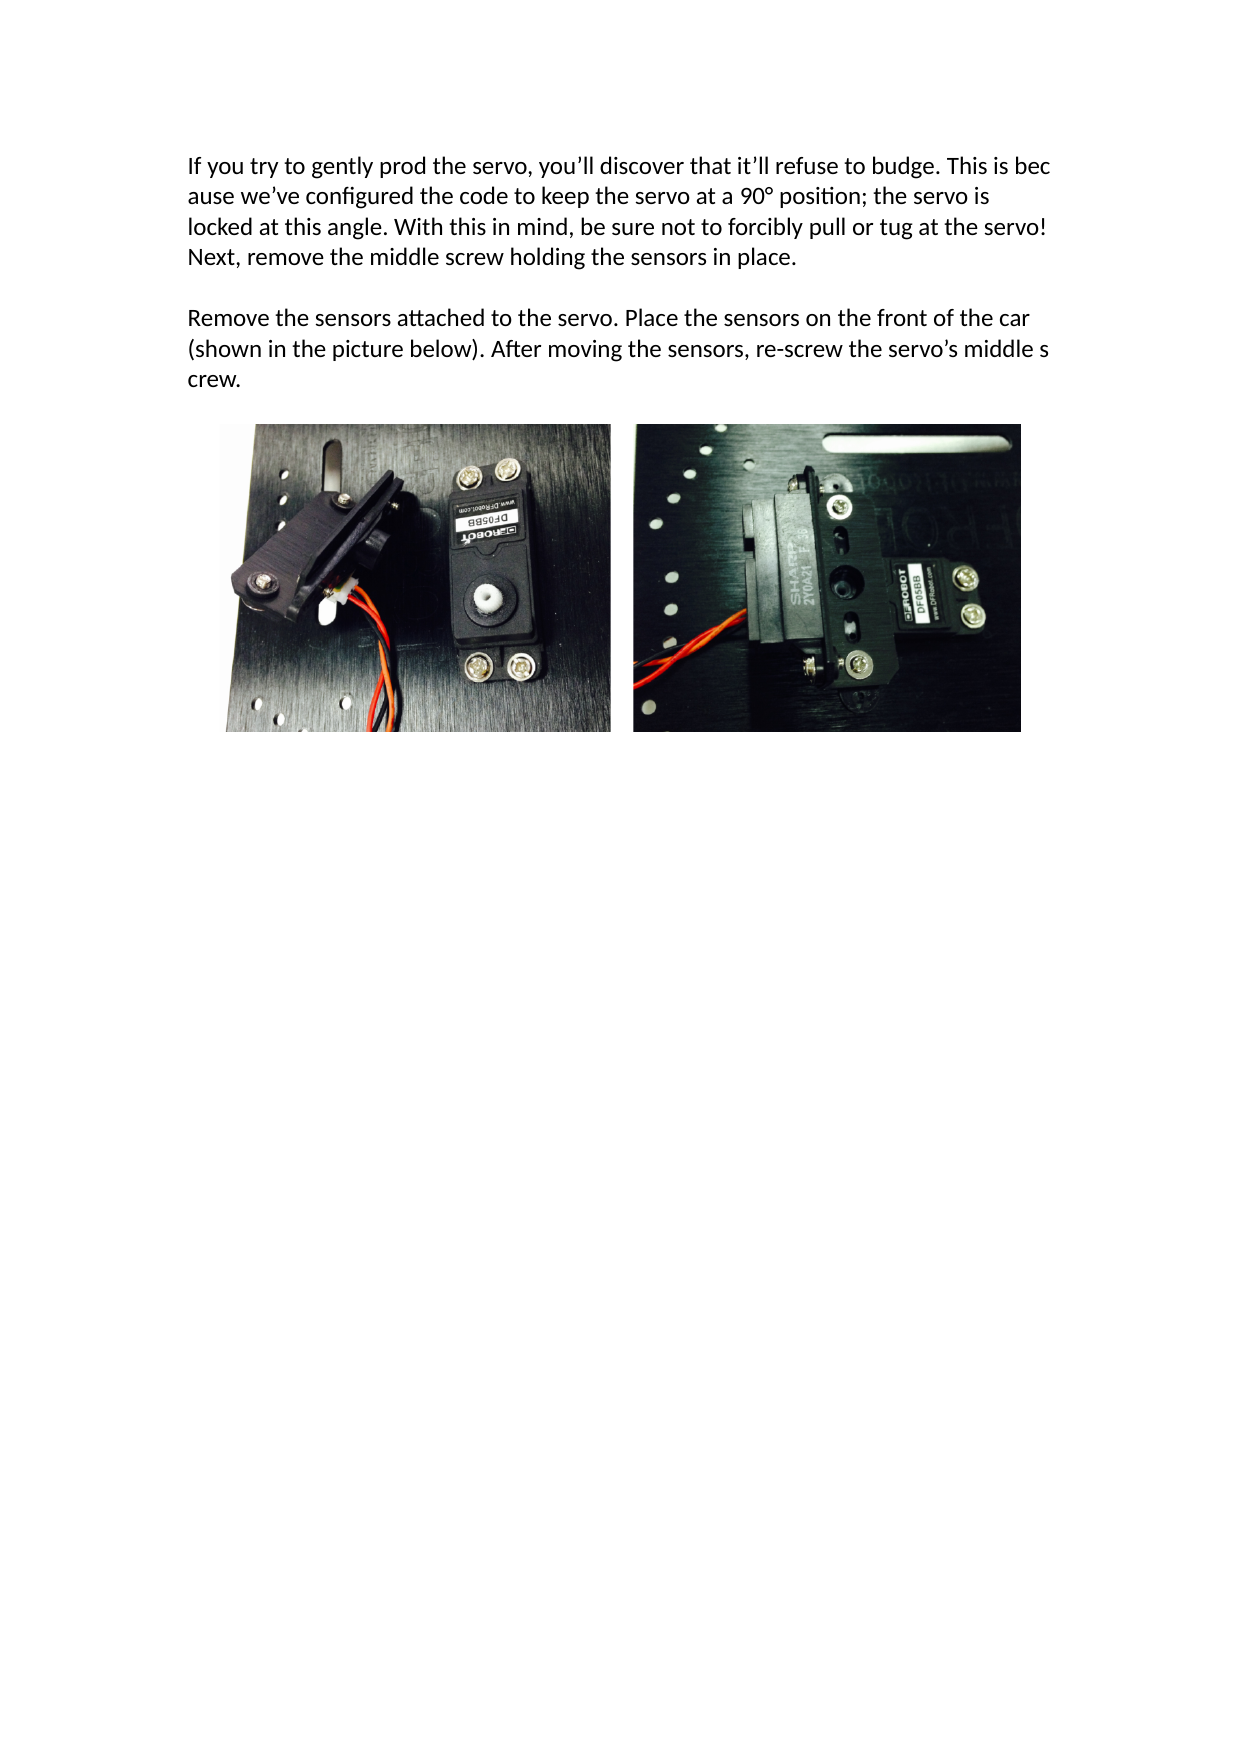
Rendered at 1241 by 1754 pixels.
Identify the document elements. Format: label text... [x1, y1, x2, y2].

picture [633, 424, 1021, 732]
text Remove the sensors attached to the servo. Place the sensors on the front of the car (shown in the picture below). After moving the sensors, re-screw the servo’s middle screw. [187, 303, 1053, 394]
text If you try to gently prod the servo, you’ll discover that it’ll refuse to budge. This is because we’ve configured the code to keep the servo at a 90° position; the servo is locked at this angle. With this in mind, be sure not to forcibly pull or tug at the servo! Next, remove the middle screw holding the sensors in place. [187, 150, 1053, 272]
picture [219, 424, 611, 732]
